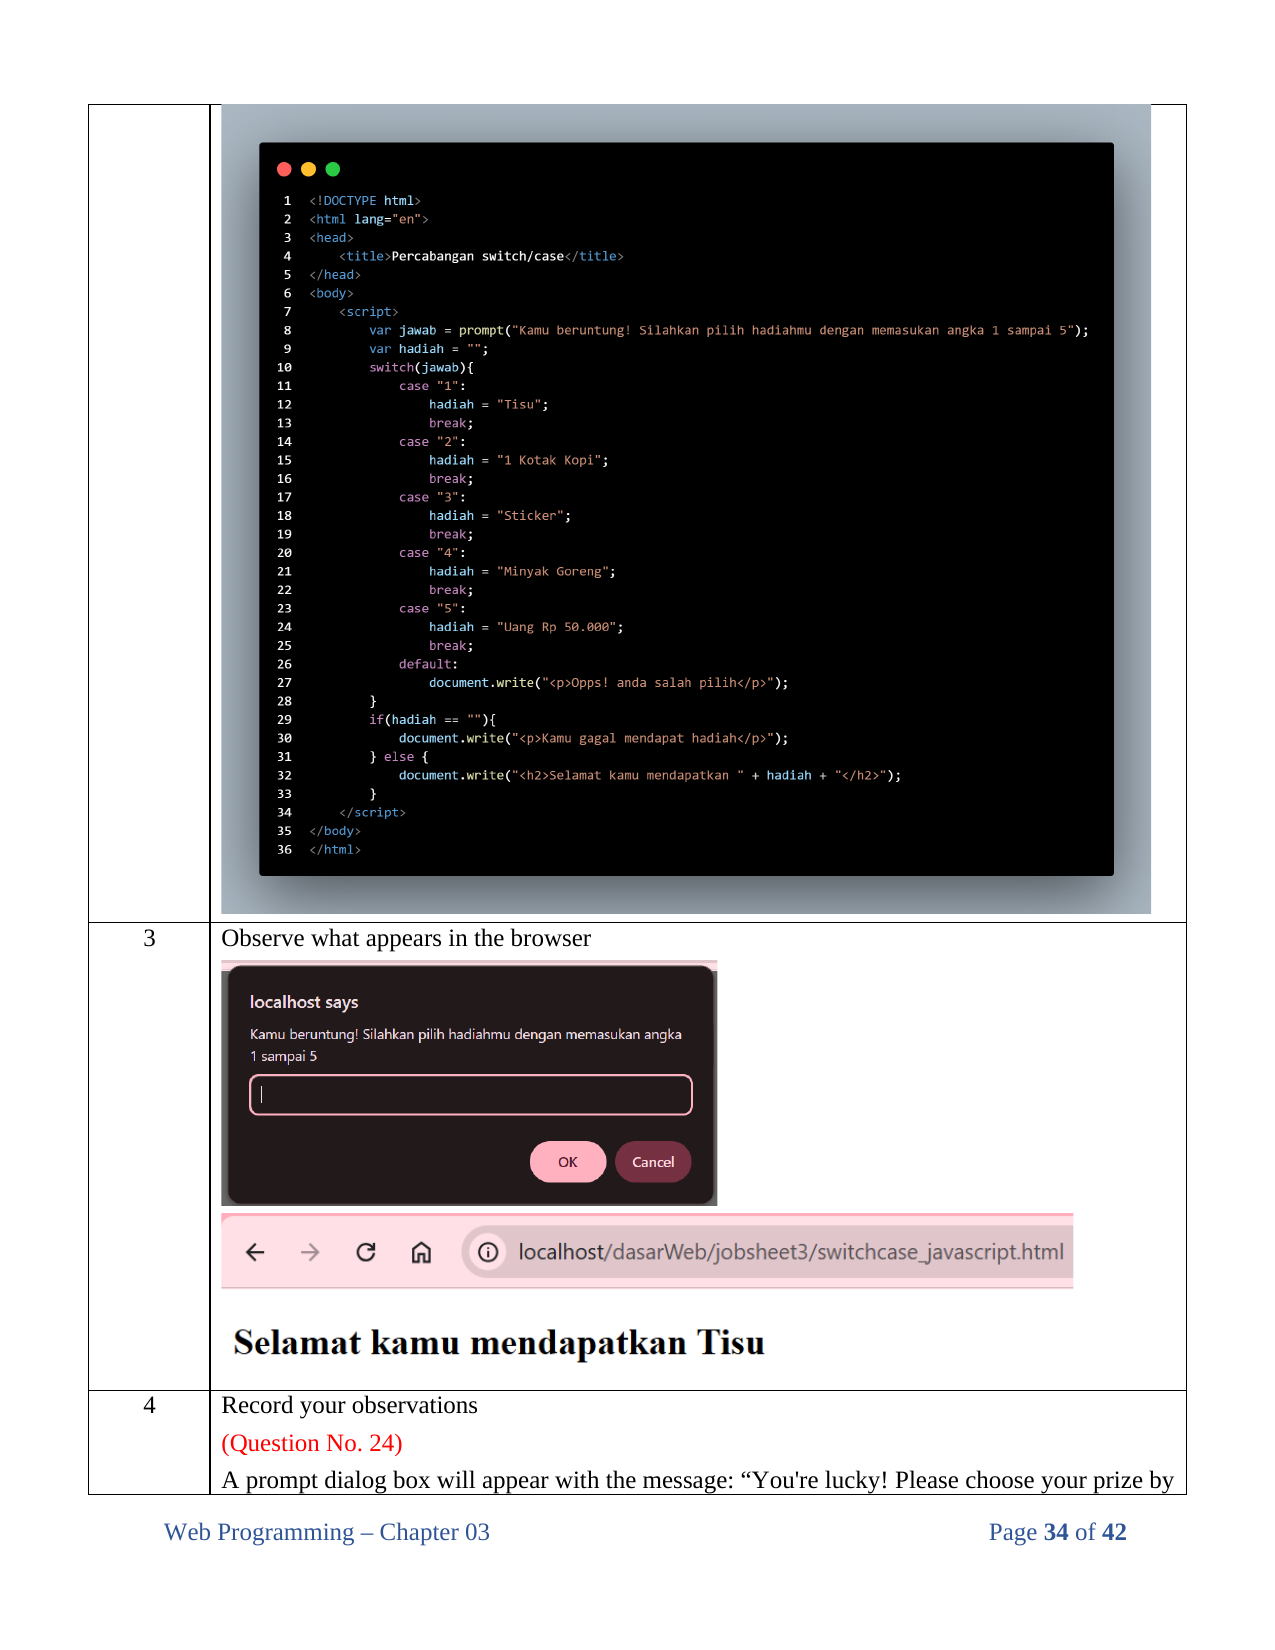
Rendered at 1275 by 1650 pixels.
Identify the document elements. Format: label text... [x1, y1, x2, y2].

table_cell Observe what appears in the browser [211, 923, 1186, 1389]
picture [221, 1213, 1074, 1381]
picture [221, 104, 1152, 914]
table_cell 3 [89, 923, 209, 1389]
table_cell 2 [89, 105, 209, 922]
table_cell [211, 1391, 1186, 1494]
picture [221, 960, 718, 1206]
table_cell Type the program below [211, 105, 1186, 922]
table_cell 4 [89, 1391, 209, 1494]
